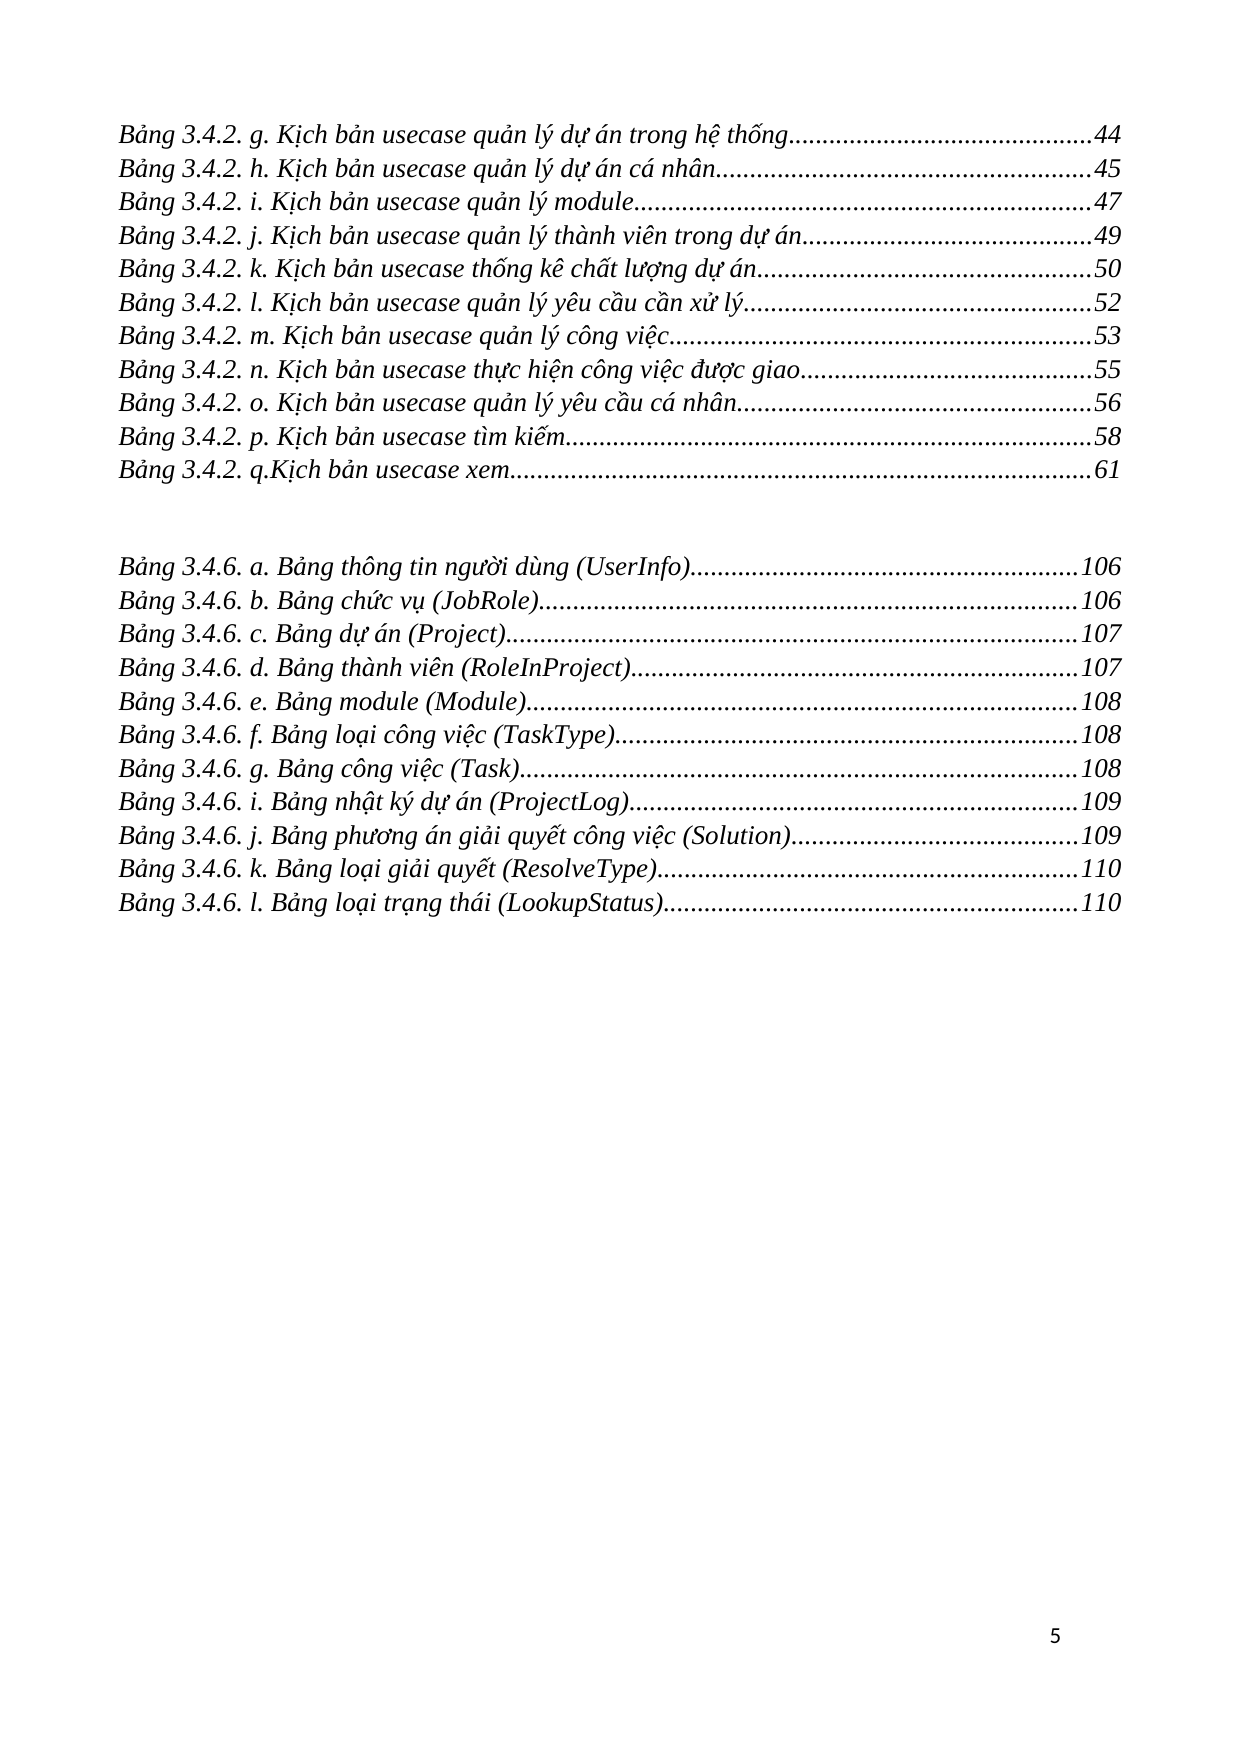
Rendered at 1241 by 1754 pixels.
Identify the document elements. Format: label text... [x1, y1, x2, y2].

text Bảng 3.4.2. o. Kịch bản usecase quản lý yêu cầu cá nhân. 56 [118, 386, 1122, 418]
text Bảng 3.4.6. f. Bảng loại công việc (TaskType) 108 [118, 718, 1122, 749]
text Bảng 3.4.2. h. Kịch bản usecase quản lý dự án cá nhân 45 [118, 152, 1122, 183]
text Bảng 3.4.6. d. Bảng thành viên (RoleInProject) 107 [118, 651, 1122, 682]
text Bảng 3.4.2. m. Kịch bản usecase quản lý công việc 53 [118, 319, 1122, 351]
text Bảng 3.4.2. n. Kịch bản usecase thực hiện công việc được giao 55 [118, 353, 1122, 384]
text Bảng 3.4.2. q.Kịch bản usecase xem 61 [118, 453, 1122, 485]
text Bảng 3.4.6. a. Bảng thông tin người dùng (UserInfo) 106 [118, 550, 1122, 582]
text Bảng 3.4.6. b. Bảng chức vụ (JobRole) 106 [118, 584, 1122, 615]
text Bảng 3.4.2. i. Kịch bản usecase quản lý module 47 [118, 185, 1122, 216]
text Bảng 3.4.2. j. Kịch bản usecase quản lý thành viên trong dự án 49 [118, 219, 1122, 250]
text Bảng 3.4.2. l. Kịch bản usecase quản lý yêu cầu cần xử lý 52 [118, 286, 1122, 317]
text Bảng 3.4.6. g. Bảng công việc (Task) 108 [118, 752, 1122, 783]
text Bảng 3.4.2. g. Kịch bản usecase quản lý dự án trong hệ thống 44 [118, 118, 1122, 149]
text Bảng 3.4.6. c. Bảng dự án (Project) 107 [118, 617, 1122, 649]
text Bảng 3.4.6. j. Bảng phương án giải quyết công việc (Solution) 109 [118, 819, 1122, 850]
text Bảng 3.4.2. k. Kịch bản usecase thống kê chất lượng dự án 50 [118, 252, 1122, 283]
text Bảng 3.4.6. l. Bảng loại trạng thái (LookupStatus) 110 [118, 886, 1122, 917]
text Bảng 3.4.6. i. Bảng nhật ký dự án (ProjectLog) 109 [118, 785, 1122, 816]
text Bảng 3.4.6. e. Bảng module (Module) 108 [118, 684, 1122, 716]
text Bảng 3.4.2. p. Kịch bản usecase tìm kiếm 58 [118, 420, 1122, 451]
text Bảng 3.4.6. k. Bảng loại giải quyết (ResolveType) 110 [118, 852, 1122, 883]
